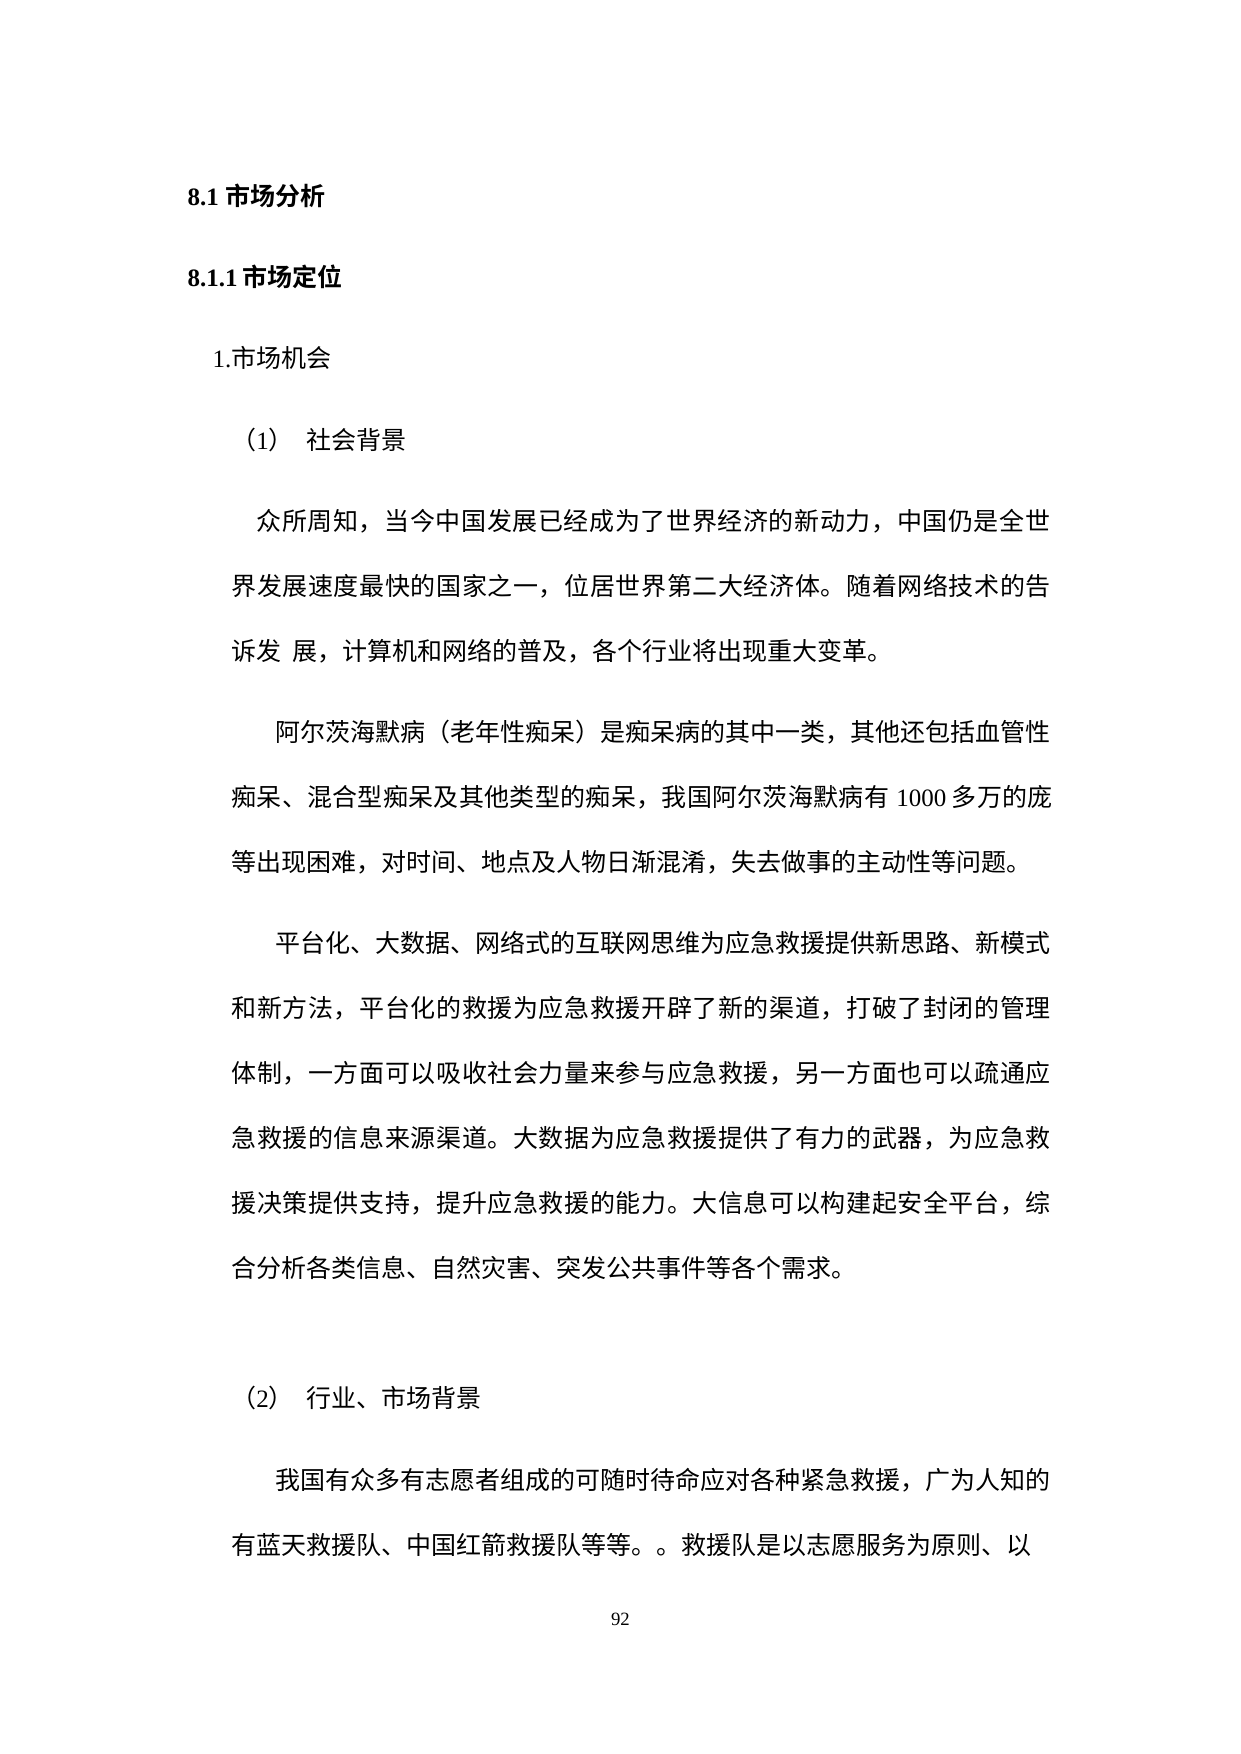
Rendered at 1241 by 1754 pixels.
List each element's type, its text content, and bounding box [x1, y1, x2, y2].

list 社会背景 [231, 406, 1053, 471]
subtitle 8.1.1市场定位 [187, 243, 1053, 308]
text 阿尔茨海默病（老年性痴呆）是痴呆病的其中一类，其他还包括血管性痴呆、混合型痴呆及其他类型的痴呆，我国阿尔茨海默病有1000多万的庞等出现困难，对时间、地点及人物日渐混淆，失去做事的主动性等问题。 [231, 698, 1053, 893]
text 平台化、大数据、网络式的互联网思维为应急救援提供新思路、新模式和新方法，平台化的救援为应急救援开辟了新的渠道，打破了封闭的管理体制，一方面可以吸收社会力量来参与应急救援，另一方面也可以疏通应急救援的信息来源渠道。大数据为应急救援提供了有力的武器，为应急救援决策提供支持，提升应急救援的能力。大信息可以构建起安全平台，综合分析各类信息、自然灾害、突发公共事件等各个需求。 [231, 909, 1053, 1299]
subtitle 8.1 市场分析 [187, 162, 1053, 227]
list 行业、市场背景 [231, 1364, 1053, 1429]
text 1.市场机会 [187, 324, 1053, 389]
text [231, 1446, 1053, 1576]
text 众所周知，当今中国发展已经成为了世界经济的新动力，中国仍是全世界发展速度最快的国家之一，位居世界第二大经济体。随着网络技术的告诉发 展，计算机和网络的普及，各个行业将出现重大变革。 [231, 487, 1053, 682]
